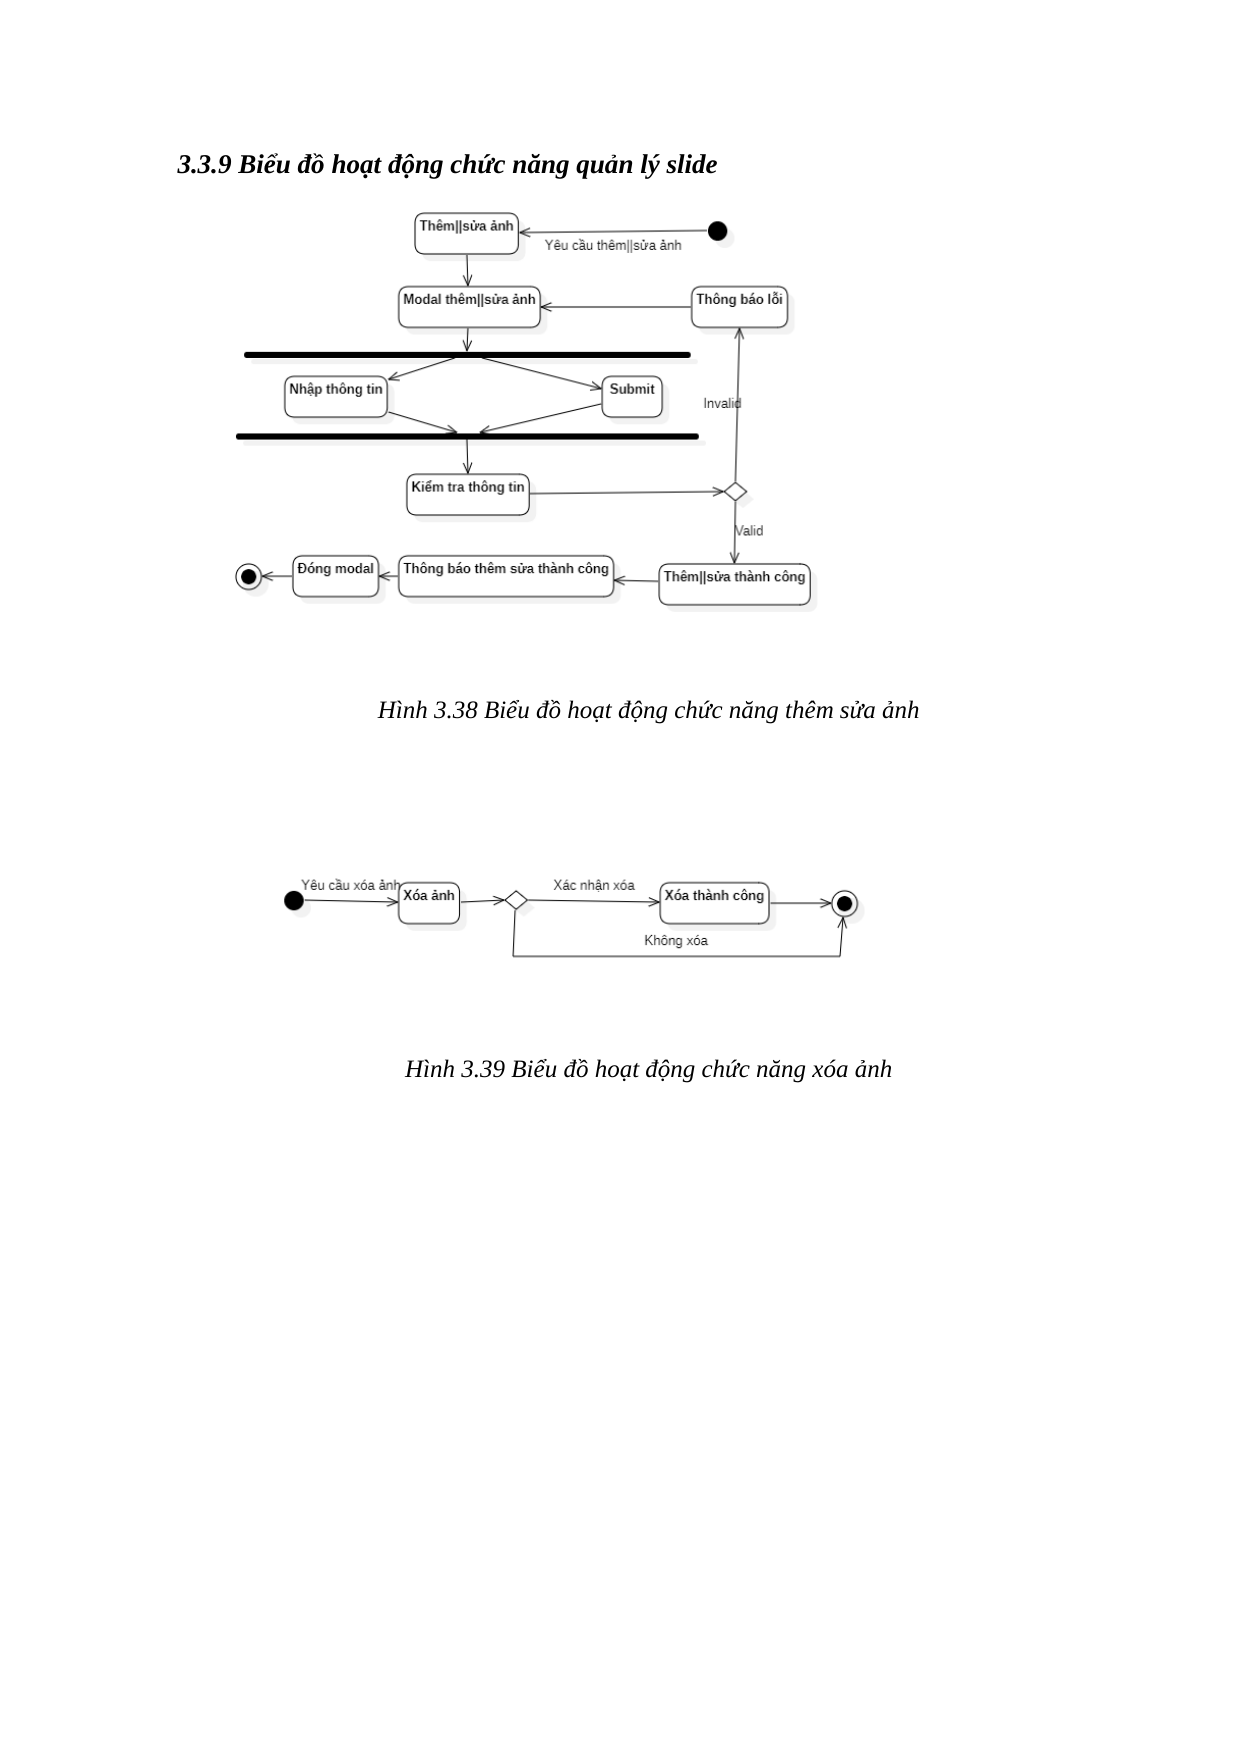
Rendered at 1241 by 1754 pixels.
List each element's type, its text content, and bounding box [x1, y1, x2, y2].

picture [177, 203, 1123, 668]
text Hình . Biểu đồ hoạt động chức năng thêm sửa ảnh [177, 695, 1122, 724]
subtitle Biểu đồ hoạt động chức năng quản lý slide [177, 148, 1122, 179]
picture [177, 808, 1123, 1027]
text Hình . Biểu đồ hoạt động chức năng xóa ảnh [177, 1054, 1122, 1083]
